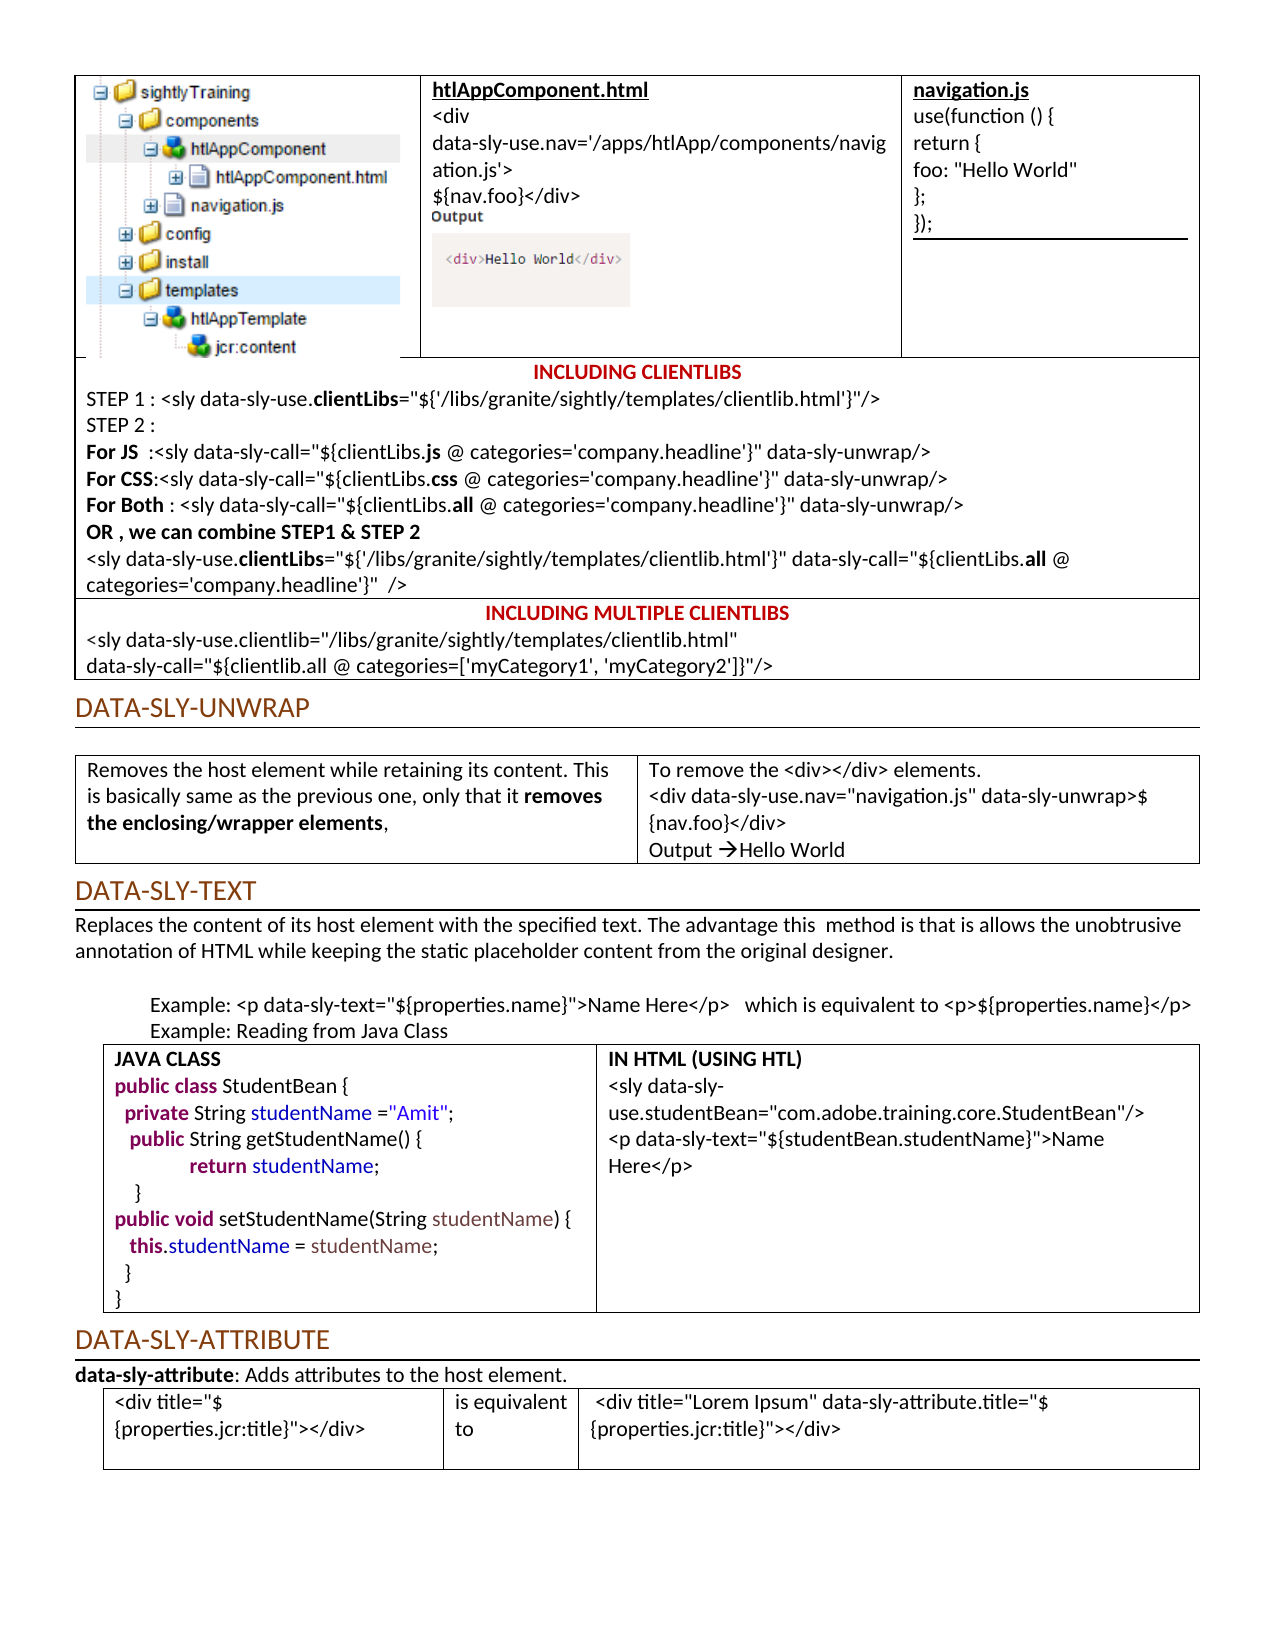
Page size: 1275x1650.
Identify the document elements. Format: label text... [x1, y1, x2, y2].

table_header navigation.js use(function () { return { foo: "Hello World" }; }); [902, 76, 1199, 357]
table_header IN HTML (USING HTL) <sly data-sly-use.studentBean="com.adobe.training.core.StudentBean"/> <p data-sly-text="${studentBean.studentName}">Name Here</p> [597, 1045, 1199, 1312]
subtitle DATA-SLY-UNWRAP [75, 689, 1200, 727]
table_header Removes the host element while retaining its content. This is basically same as the previous one, only that it removes the enclosing/wrapper elements, [76, 756, 637, 862]
table_header JAVA CLASS public class StudentBean { private String studentName ="Amit"; public String getStudentName() { return studentName; } public void setStudentName(String studentName) { this.studentName = studentName; } } [104, 1045, 596, 1312]
table_cell INCLUDING MULTIPLE CLIENTLIBS <sly data-sly-use.clientlib="/libs/granite/sightly/templates/clientlib.html" data-sly-call="${clientlib.all @ categories=['myCategory1', 'myCategory2']}"/> [76, 599, 1199, 679]
subtitle DATA-SLY-ATTRIBUTE [75, 1321, 1200, 1359]
subtitle DATA-SLY-TEXT [75, 872, 1200, 909]
picture [432, 209, 631, 307]
table_cell INCLUDING CLIENTLIBS STEP 1 : <sly data-sly-use.clientLibs="${'/libs/granite/sightly/templates/clientlib.html'}"/> STEP 2 : For JS :<sly data-sly-call="${clientLibs.js @ categories='company.headline'}" data-sly-unwrap/> For CSS:<sly data-sly-call="${clientLibs.css @ categories='company.headline'}" data-sly-unwrap/> For Both : <sly data-sly-call="${clientLibs.all @ categories='company.headline'}" data-sly-unwrap/> OR , we can combine STEP1 & STEP 2 <sly data-sly-use.clientLibs="${'/libs/granite/sightly/templates/clientlib.html'}" data-sly-call="${clientLibs.all @ categories='company.headline'}" /> [76, 358, 1199, 598]
table_header htlAppComponent.html <div data-sly-use.nav='/apps/htlApp/components/navigation.js'> ${nav.foo}</div> [421, 76, 901, 357]
table_header is equivalent to [444, 1389, 578, 1468]
text Example: Reading from Java Class [150, 1018, 1200, 1044]
text Example: <p data-sly-text="${properties.name}">Name Here</p> which is equivalent to <p>${properties.name}</p> [150, 991, 1200, 1018]
table_header [401, 76, 420, 357]
text data-sly-attribute: Adds attributes to the host element. [75, 1361, 1200, 1387]
table_header <div title="Lorem Ipsum" data-sly-attribute.title="${properties.jcr:title}"></div> [579, 1389, 1199, 1468]
picture [86, 76, 401, 358]
text Replaces the content of its host element with the specified text. The advantage this method is that is allows the unobtrusive annotation of HTML while keeping the static placeholder content from the original designer. [75, 911, 1200, 964]
table_header [76, 76, 86, 357]
table_header To remove the <div></div> elements. <div data-sly-use.nav="navigation.js" data-sly-unwrap>${nav.foo}</div> Output Hello World [638, 756, 1199, 862]
table_header <div title="${properties.jcr:title}"></div> [104, 1389, 443, 1468]
